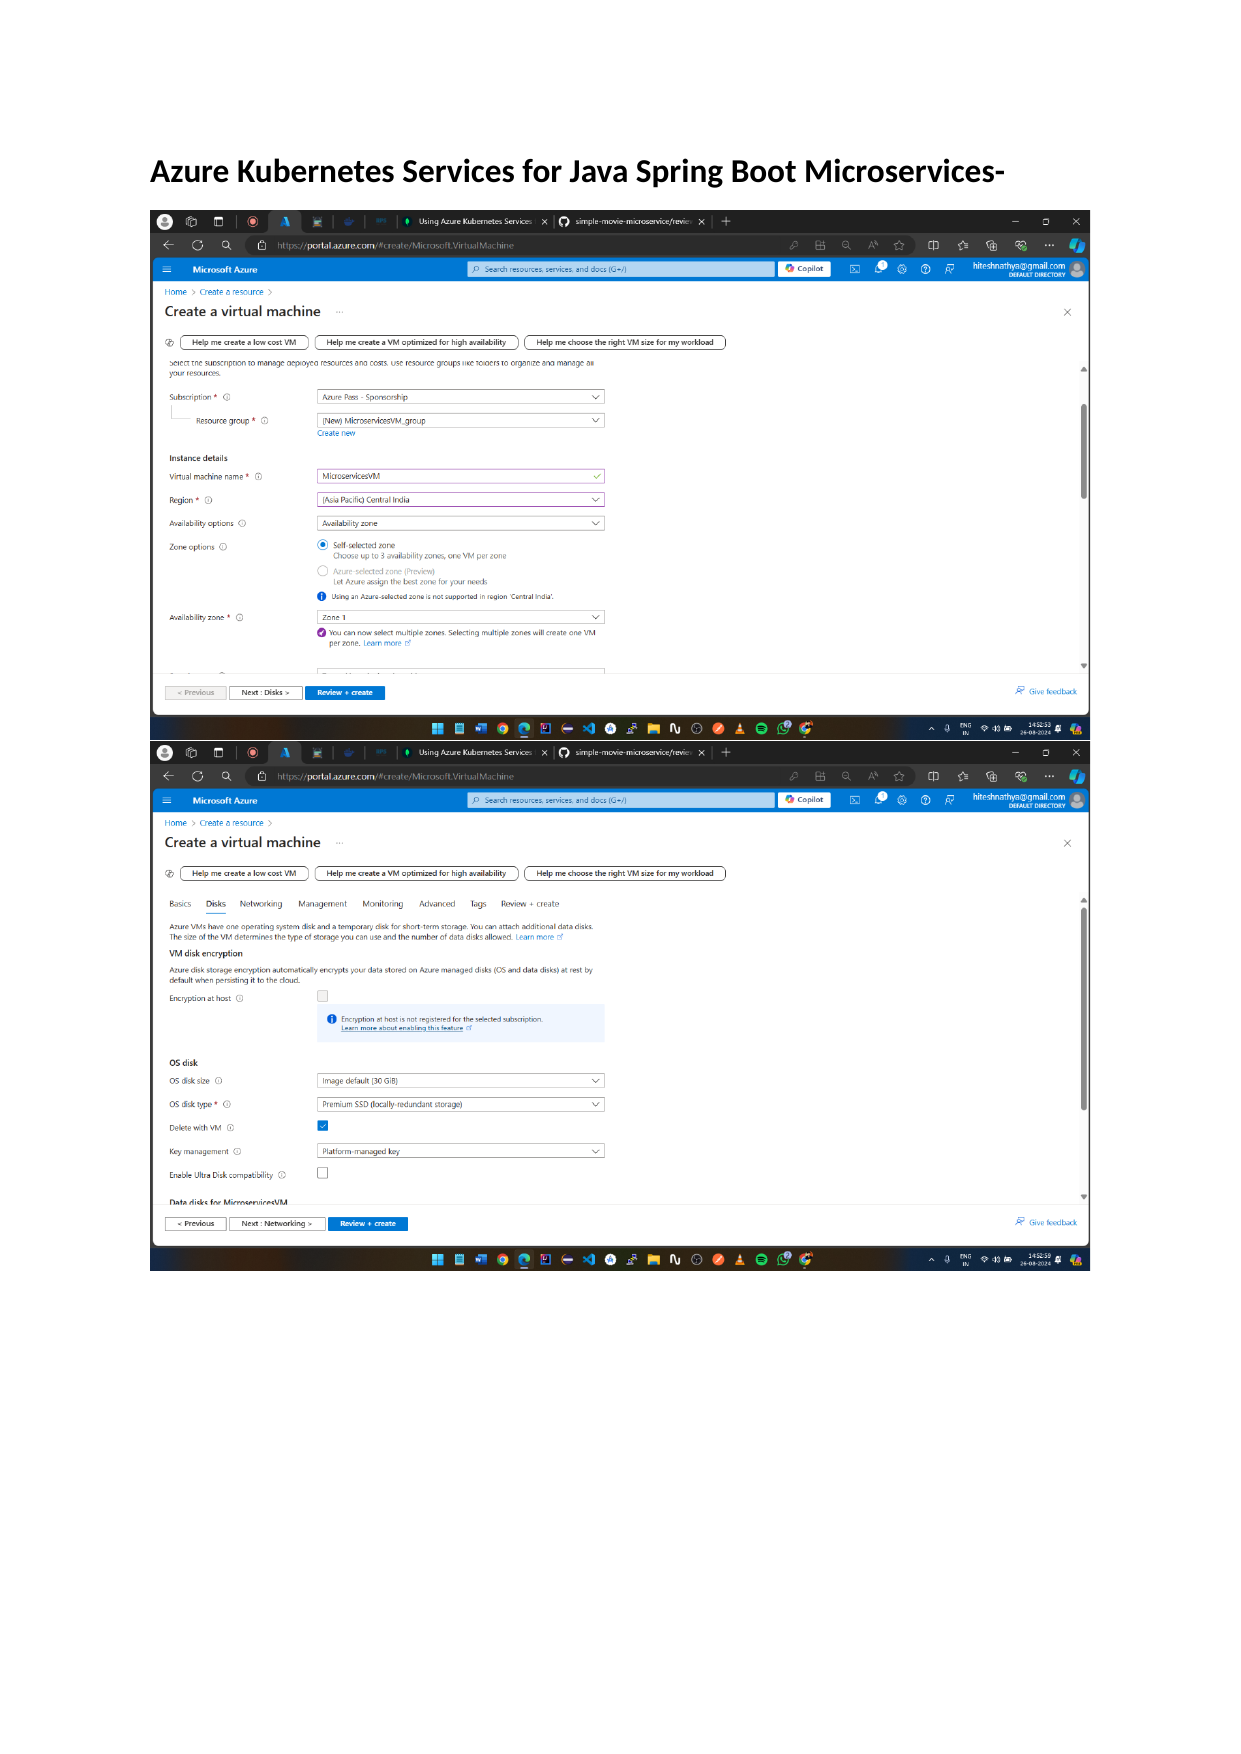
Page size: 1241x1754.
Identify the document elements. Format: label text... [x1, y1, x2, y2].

picture [150, 741, 1091, 1271]
picture [150, 210, 1091, 740]
text Azure Kubernetes Services for Java Spring Boot Microservices- [150, 150, 1090, 191]
